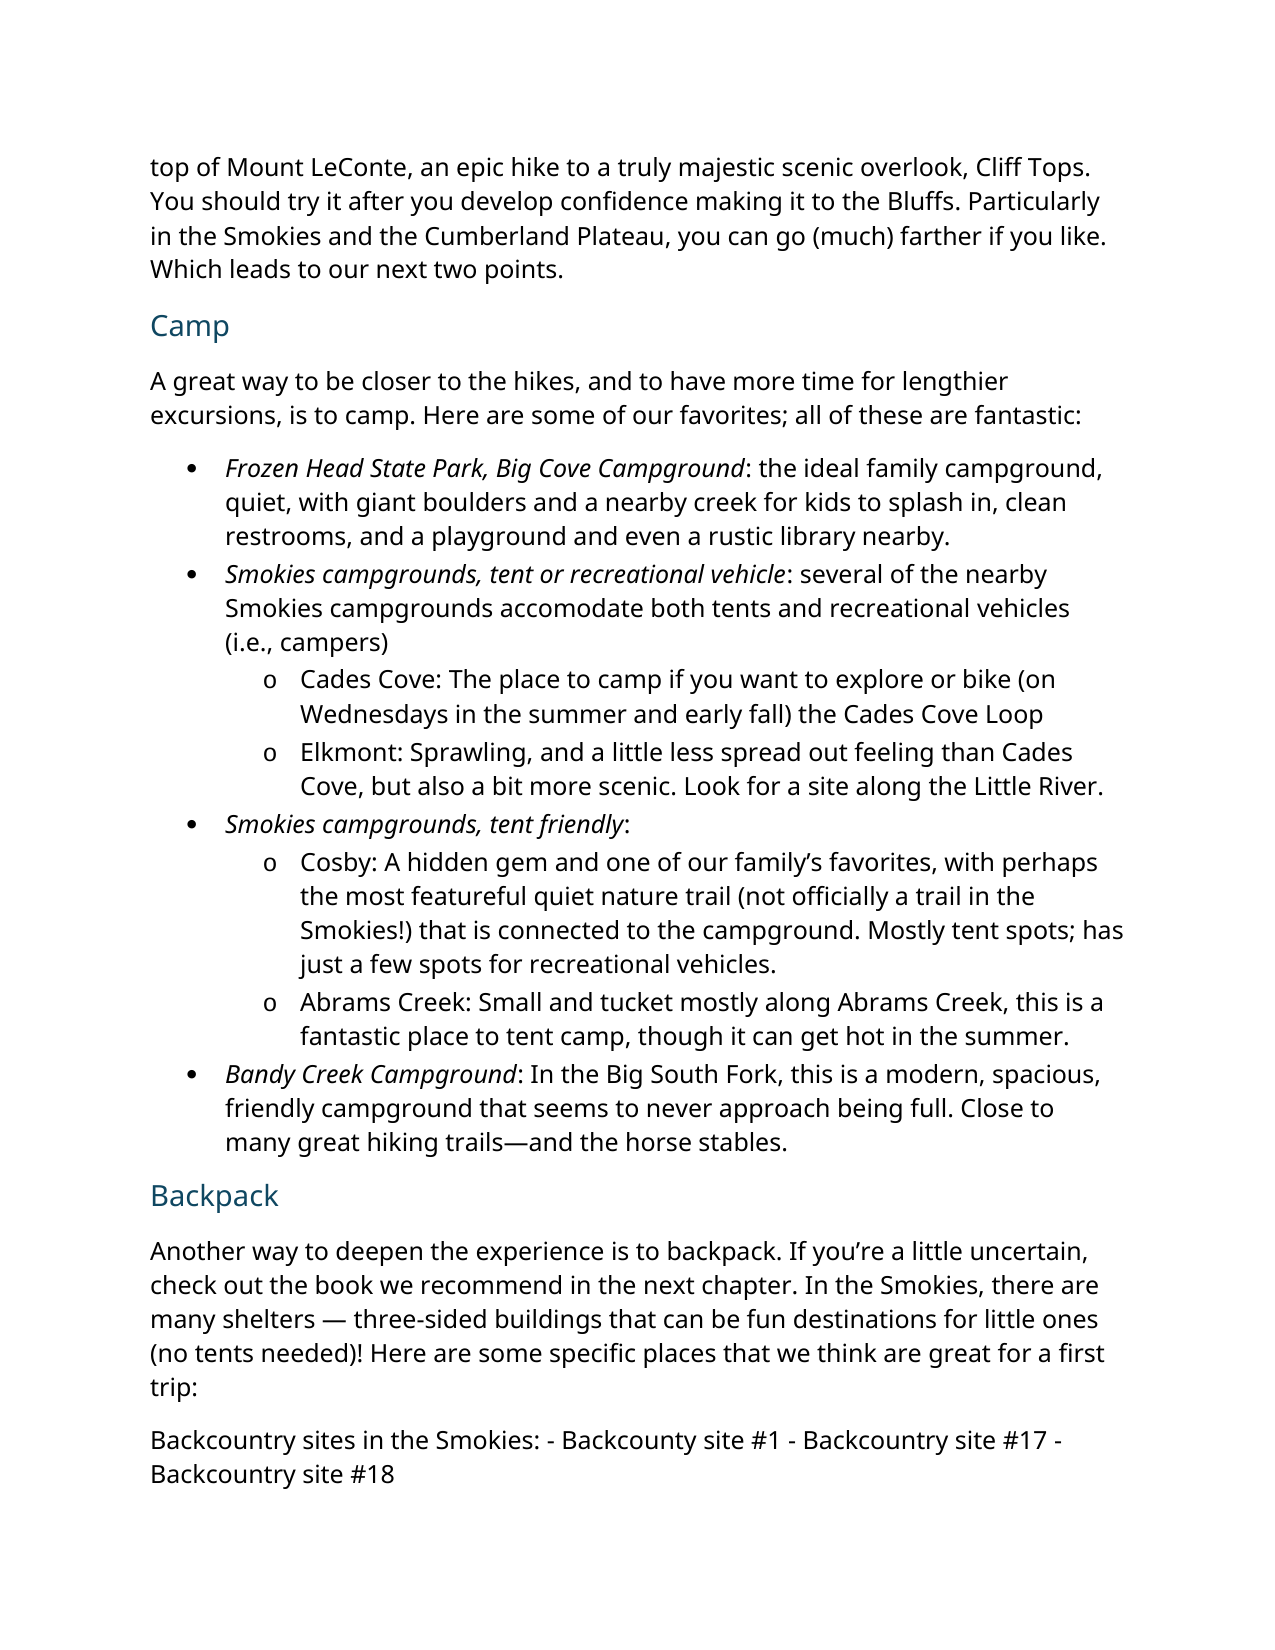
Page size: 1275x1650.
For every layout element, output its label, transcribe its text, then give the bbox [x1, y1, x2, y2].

list Frozen Head State Park, Big Cove Campground: the ideal family campground, quiet, with giant boulders and a nearby creek for kids to splash in, clean restrooms, and a playground and even a rustic library nearby. [187, 450, 1125, 552]
subtitle Camp [150, 305, 1125, 345]
list Abrams Creek: Small and tucket mostly along Abrams Creek, this is a fantastic place to tent camp, though it can get hot in the summer. [262, 984, 1125, 1053]
list Bandy Creek Campground: In the Big South Fork, this is a modern, spacious, friendly campground that seems to never approach being full. Close to many great hiking trails—and the horse stables. [187, 1056, 1125, 1159]
list Smokies campgrounds, tent or recreational vehicle: several of the nearby Smokies campgrounds accomodate both tents and recreational vehicles (i.e., campers) [187, 556, 1125, 658]
list Smokies campgrounds, tent friendly: [187, 806, 1125, 840]
list Cosby: A hidden gem and one of our family’s favorites, with perhaps the most featureful quiet nature trail (not officially a trail in the Smokies!) that is connected to the campground. Mostly tent spots; has just a few spots for recreational vehicles. [262, 844, 1125, 981]
text Backcountry sites in the Smokies: - Backcounty site #1 - Backcountry site #17 - Backcountry site #18 [150, 1423, 1125, 1491]
list Cades Cove: The place to camp if you want to explore or bike (on Wednesdays in the summer and early fall) the Cades Cove Loop [262, 662, 1125, 731]
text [150, 150, 1125, 286]
text Another way to deepen the experience is to backpack. If you’re a little uncertain, check out the book we recommend in the next chapter. In the Smokies, there are many shelters — three-sided buildings that can be fun destinations for little ones (no tents needed)! Here are some specific places that we think are great for a first trip: [150, 1234, 1125, 1404]
text A great way to be closer to the hikes, and to have more time for lengthier excursions, is to camp. Here are some of our favorites; all of these are fantastic: [150, 363, 1125, 432]
subtitle Backpack [150, 1175, 1125, 1215]
list Elkmont: Sprawling, and a little less spread out feeling than Cades Cove, but also a bit more scenic. Look for a site along the Little River. [262, 734, 1125, 803]
